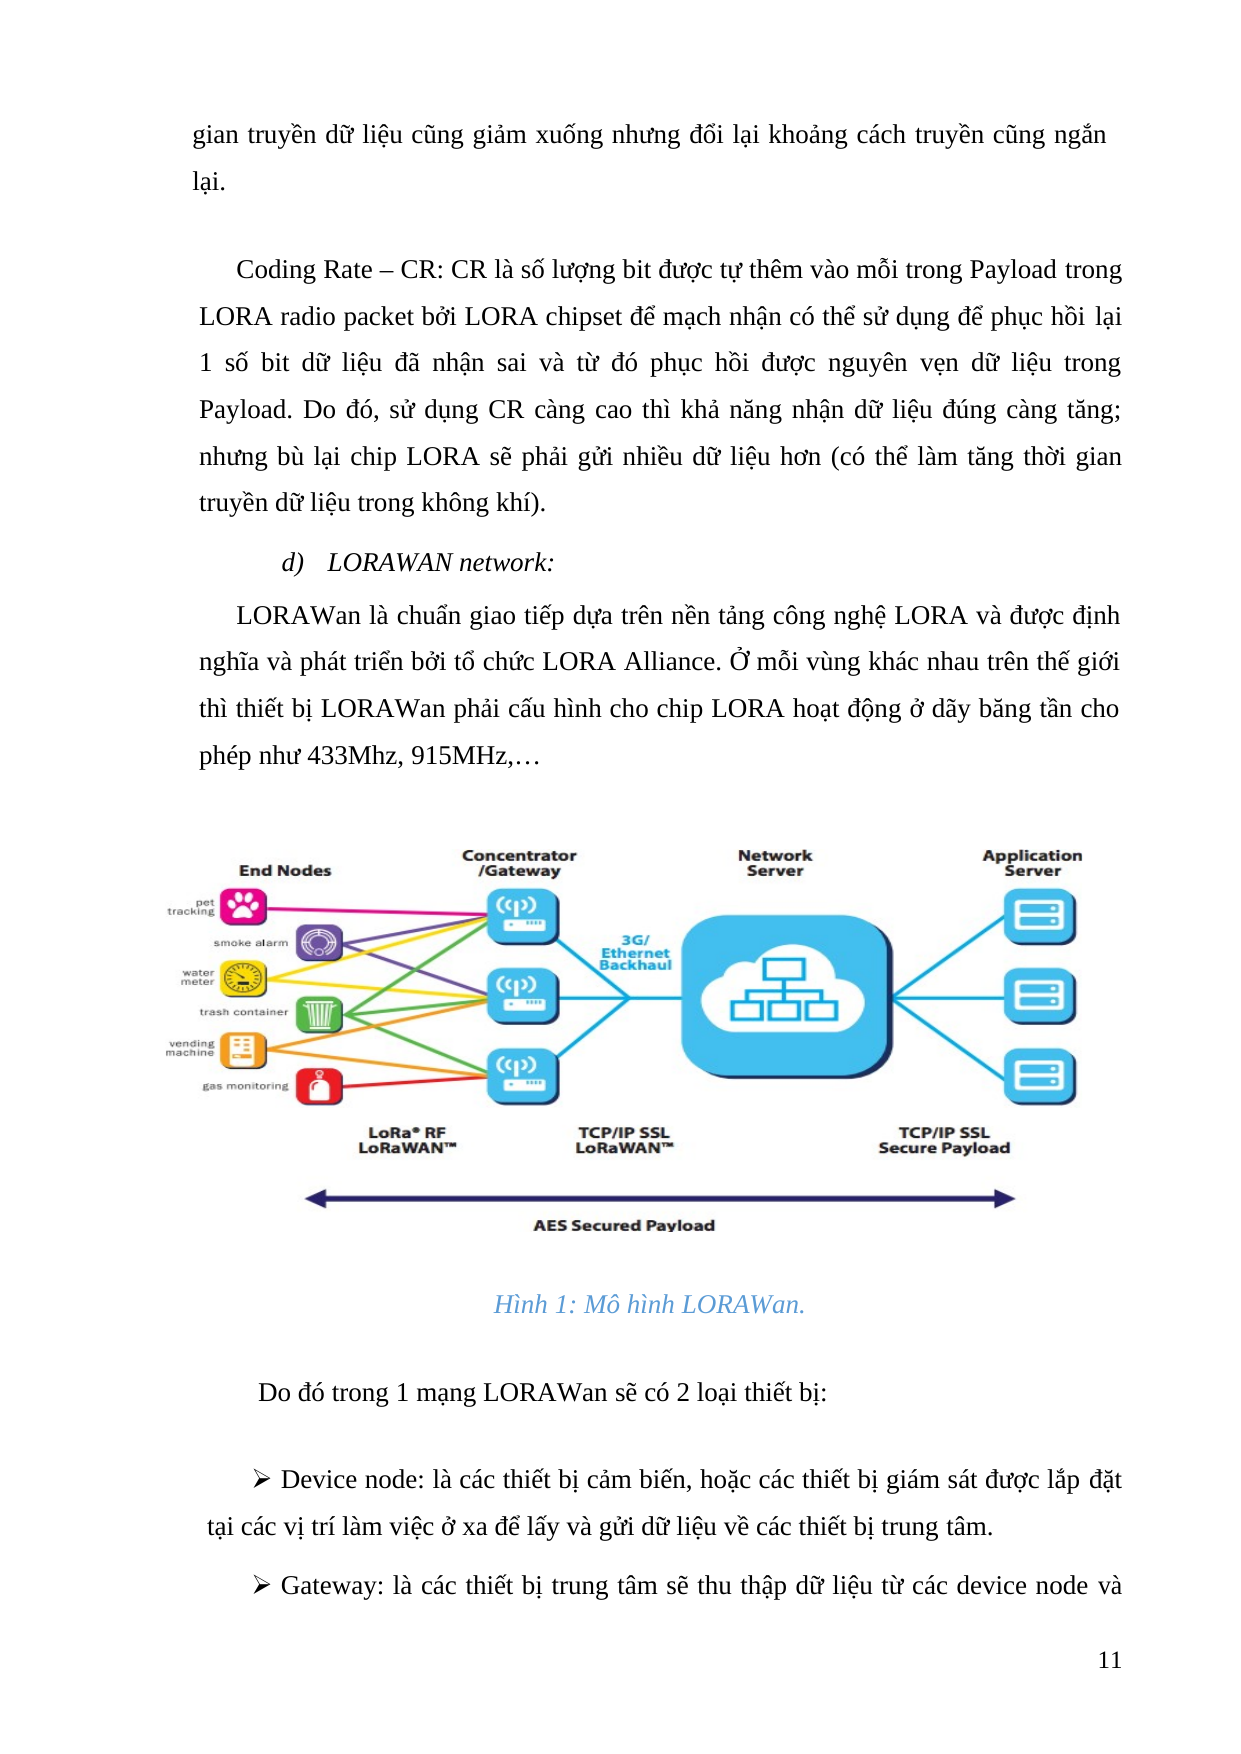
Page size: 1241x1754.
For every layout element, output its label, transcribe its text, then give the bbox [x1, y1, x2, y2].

text Coding Rate – CR: CR là số lượng bit được tự thêm vào mỗi trong Payload trong LORA radio packet bởi LORA chipset để mạch nhận có thể sử dụng để phục hồi lại 1 số bit dữ liệu đã nhận sai và từ đó phục hồi được nguyên vẹn dữ liệu trong Payload. Do đó, sử dụng CR càng cao thì khả năng nhận dữ liệu đúng càng tăng; nhưng bù lại chip LORA sẽ phải gửi nhiều dữ liệu hơn (có thể làm tăng thời gian truyền dữ liệu trong không khí). [199, 253, 1122, 518]
text Hình 1: Mô hình LORAWan. [177, 1288, 1122, 1319]
text Do đó trong 1 mạng LORAWan sẽ có 2 loại thiết bị: [207, 1340, 1122, 1407]
list Device node: là các thiết bị cảm biến, hoặc các thiết bị giám sát được lắp đặt tại các vị trí làm việc ở xa để lấy và gửi dữ liệu về các thiết bị trung tâm. [207, 1463, 1122, 1541]
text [192, 118, 1107, 196]
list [207, 1569, 1122, 1600]
picture [165, 849, 1083, 1232]
text LORAWan là chuẩn giao tiếp dựa trên nền tảng công nghệ LORA và được định nghĩa và phát triển bởi tổ chức LORA Alliance. Ở mỗi vùng khác nhau trên thế giới thì thiết bị LORAWan phải cấu hình cho chip LORA hoạt động ở dãy băng tần cho phép như 433Mhz, 915MHz,… [199, 599, 1122, 770]
list LORAWAN network: [229, 546, 1122, 577]
